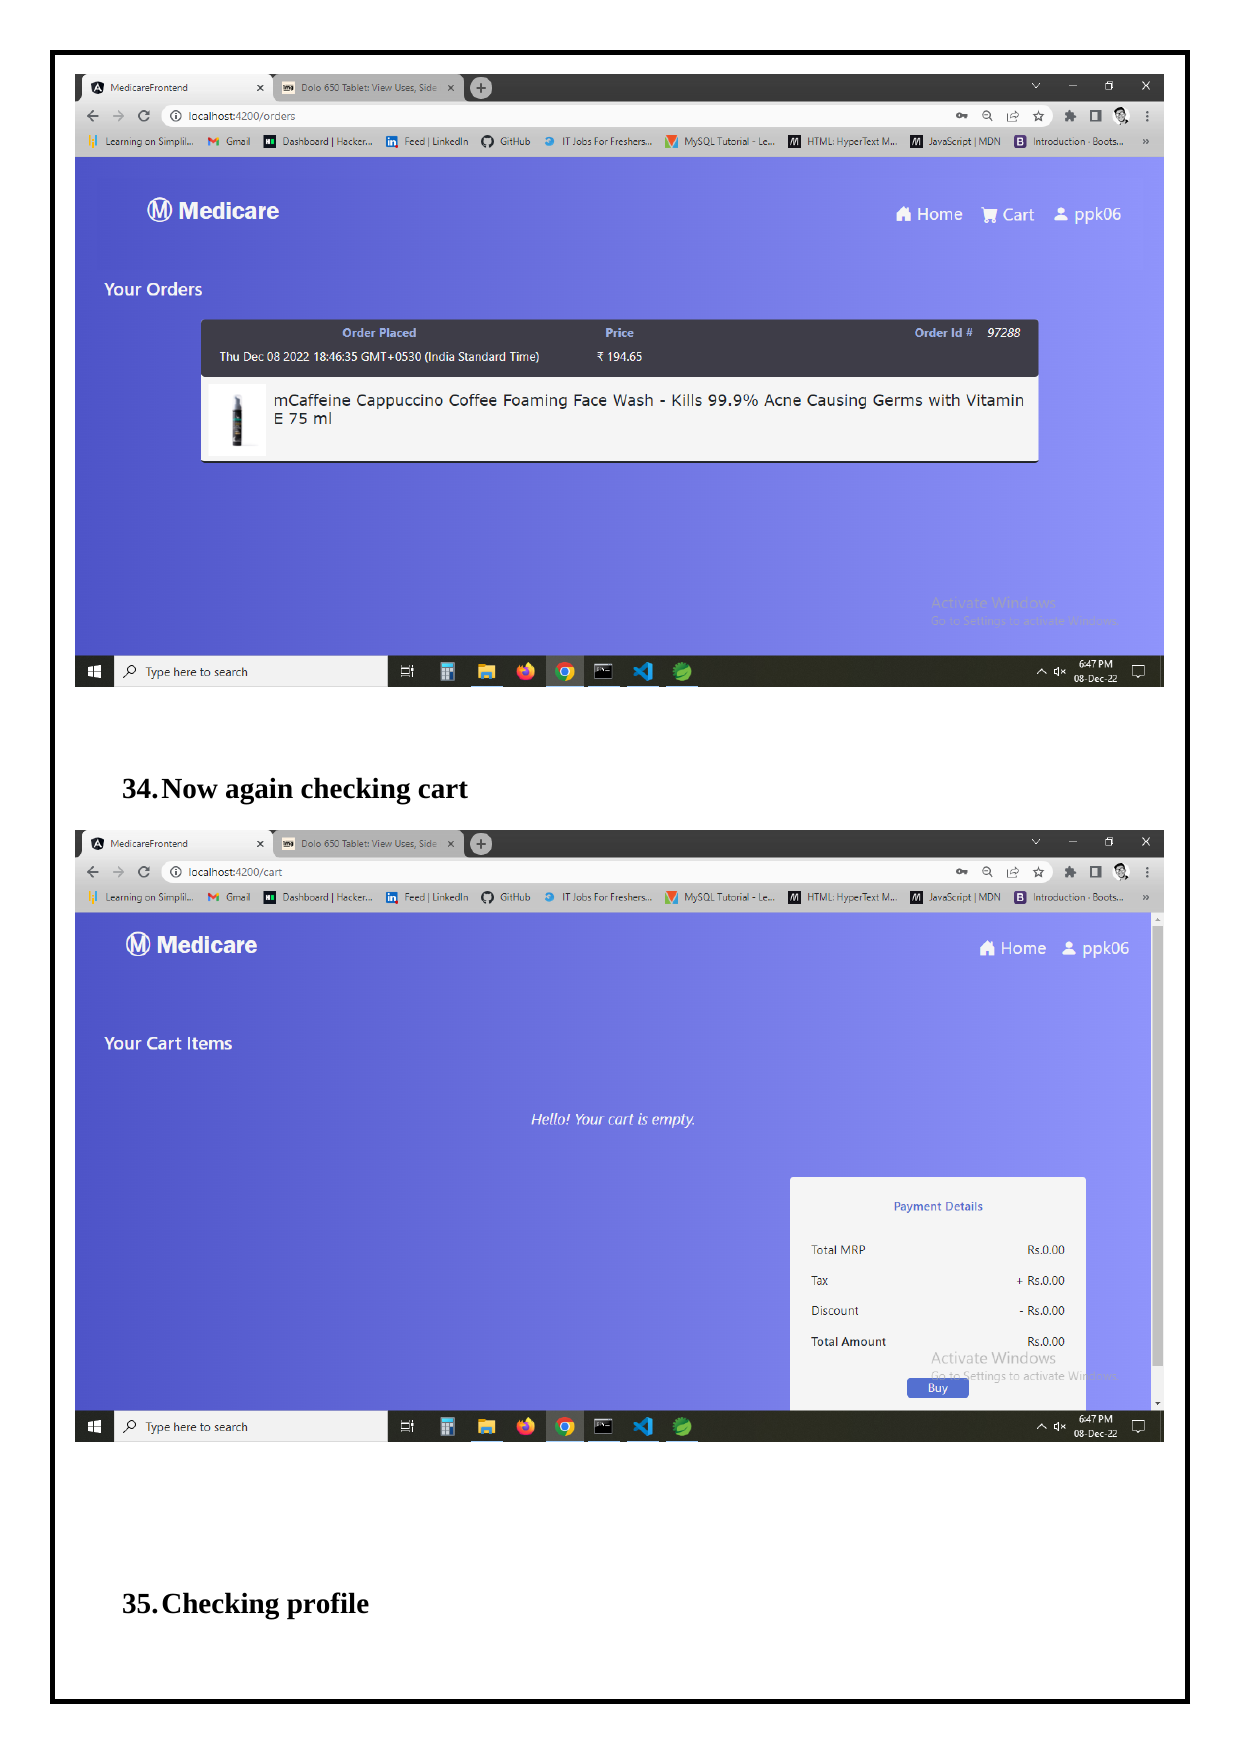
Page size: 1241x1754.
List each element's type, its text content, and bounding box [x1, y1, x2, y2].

picture [75, 830, 1164, 1442]
list Checking profile [122, 1586, 1165, 1619]
picture [75, 74, 1164, 687]
list Now again checking cart [122, 771, 1165, 804]
